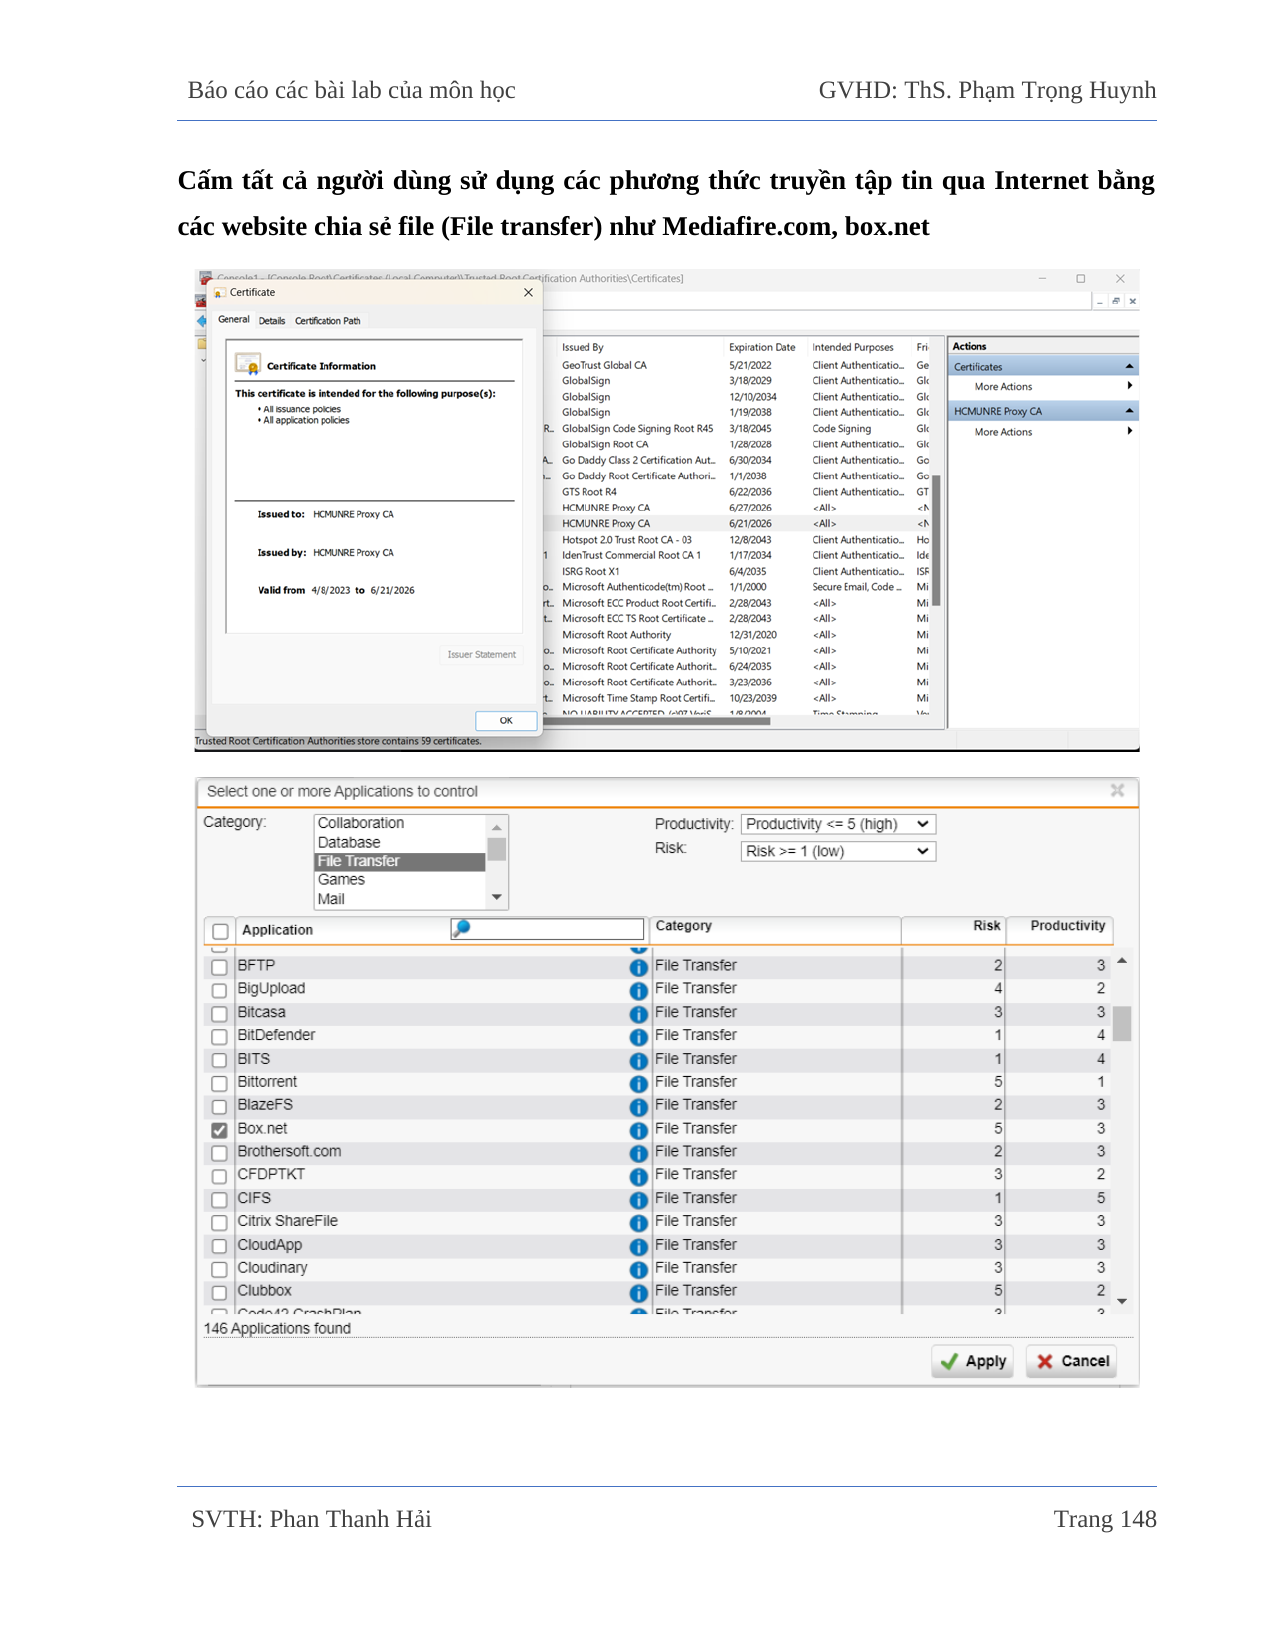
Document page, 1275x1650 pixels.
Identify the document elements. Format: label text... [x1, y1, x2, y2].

picture [194, 269, 1140, 752]
picture [194, 777, 1140, 1388]
text Cấm tất cả người dùng sử dụng các phương thức truyền tập tin qua Internet bằng các website chia sẻ file (File transfer) như Mediafire.com, box.net [177, 164, 1157, 242]
